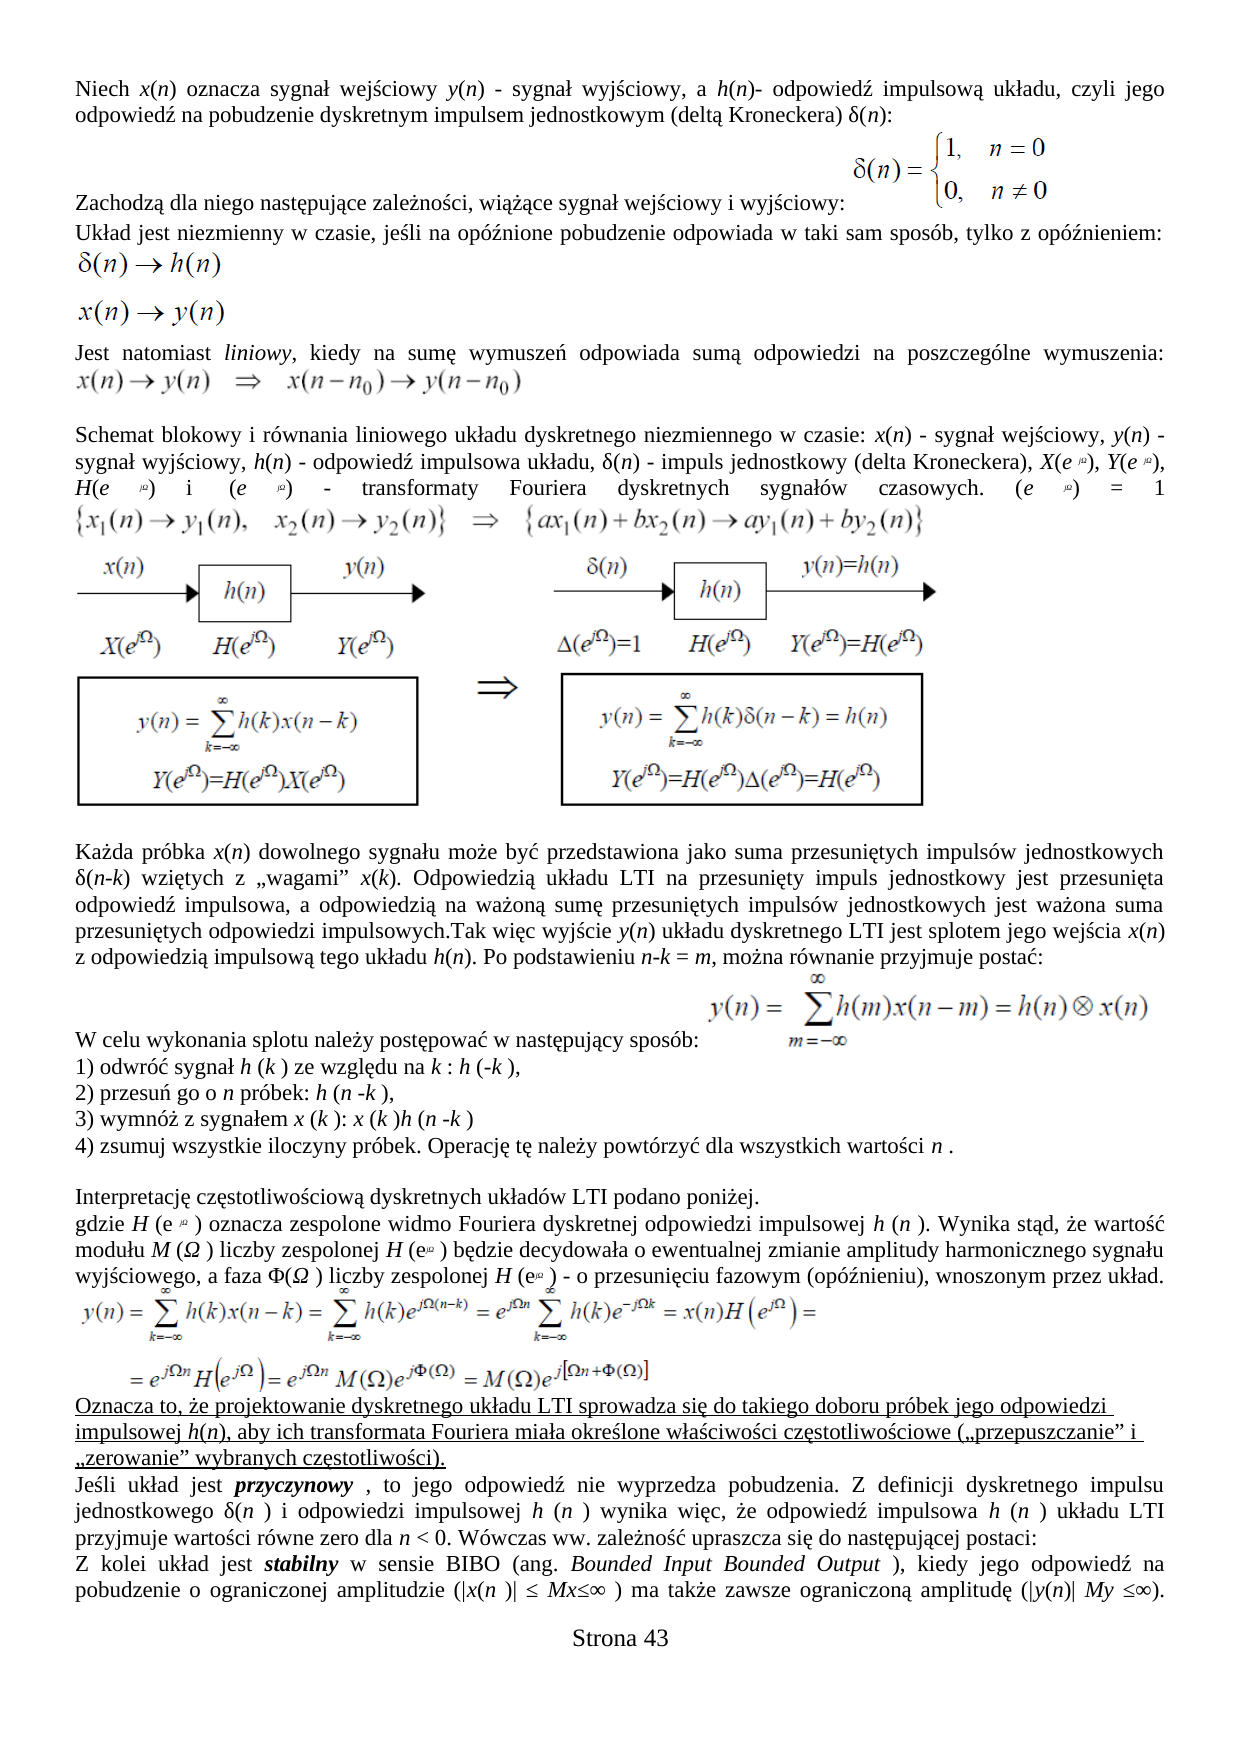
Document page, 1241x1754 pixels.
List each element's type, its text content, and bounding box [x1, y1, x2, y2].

text Zachodzą dla niego następujące zależności, wiążące sygnał wejściowy i wyjściowy: [75, 128, 1165, 216]
text 3) wymnóż z sygnałem x (k ): x (k )h (n -k ) [75, 1106, 1165, 1132]
text Niech x(n) oznacza sygnał wejściowy y(n) - sygnał wyjściowy, a h(n)- odpowiedź impulsową układu, czyli jego odpowiedź na pobudzenie dyskretnym impulsem jednostkowym (deltą Kroneckera) δ(n): [75, 75, 1165, 128]
picture [75, 1288, 829, 1392]
picture [75, 365, 527, 397]
text Oznacza to, że projektowanie dyskretnego układu LTI sprowadza się do takiego doboru próbek jego odpowiedzi impulsowej h(n), aby ich transformata Fouriera miała określone właściwości częstotliwościowe („przepuszczanie” i „zerowanie” wybranych częstotliwości). [75, 1392, 1165, 1471]
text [75, 1550, 1165, 1603]
picture [846, 127, 1052, 211]
text Jeśli układ jest przyczynowy , to jego odpowiedź nie wyprzedza pobudzenia. Z definicji dyskretnego impulsu jednostkowego δ(n ) i odpowiedzi impulsowej h (n ) wynika więc, że odpowiedź impulsowa h (n ) układu LTI przyjmuje wartości równe zero dla n < 0. Wówczas ww. zależność upraszcza się do następującej postaci: [75, 1471, 1165, 1550]
text Jest natomiast liniowy, kiedy na sumę wymuszeń odpowiada sumą odpowiedzi na poszczególne wymuszenia: [75, 339, 1165, 396]
picture [75, 500, 941, 813]
text 1) odwróć sygnał h (k ) ze względu na k : h (-k ), [75, 1053, 1165, 1079]
text 4) zsumuj wszystkie iloczyny próbek. Operację tę należy powtórzyć dla wszystkich wartości n . [75, 1132, 1165, 1158]
picture [75, 245, 230, 336]
text Interpretację częstotliwościową dyskretnych układów LTI podano poniżej. [75, 1183, 1165, 1209]
text Układ jest niezmienny w czasie, jeśli na opóźnione pobudzenie odpowiada w taki sam sposób, tylko z opóźnieniem: [75, 219, 1165, 336]
picture [700, 969, 1152, 1048]
text 2) przesuń go o n próbek: h (n -k ), [75, 1079, 1165, 1106]
text Każda próbka x(n) dowolnego sygnału może być przedstawiona jako suma przesuniętych impulsów jednostkowych δ(n-k) wziętych z „wagami” x(k). Odpowiedzią układu LTI na przesunięty impuls jednostkowy jest przesunięta odpowiedź impulsowa, a odpowiedzią na ważoną sumę przesuniętych impulsów jednostkowych jest ważona suma przesuniętych odpowiedzi impulsowych.Tak więc wyjście y(n) układu dyskretnego LTI jest splotem jego wejścia x(n) z odpowiedzią impulsową tego układu h(n). Po podstawieniu n-k = m, można równanie przyjmuje postać: [75, 838, 1165, 970]
